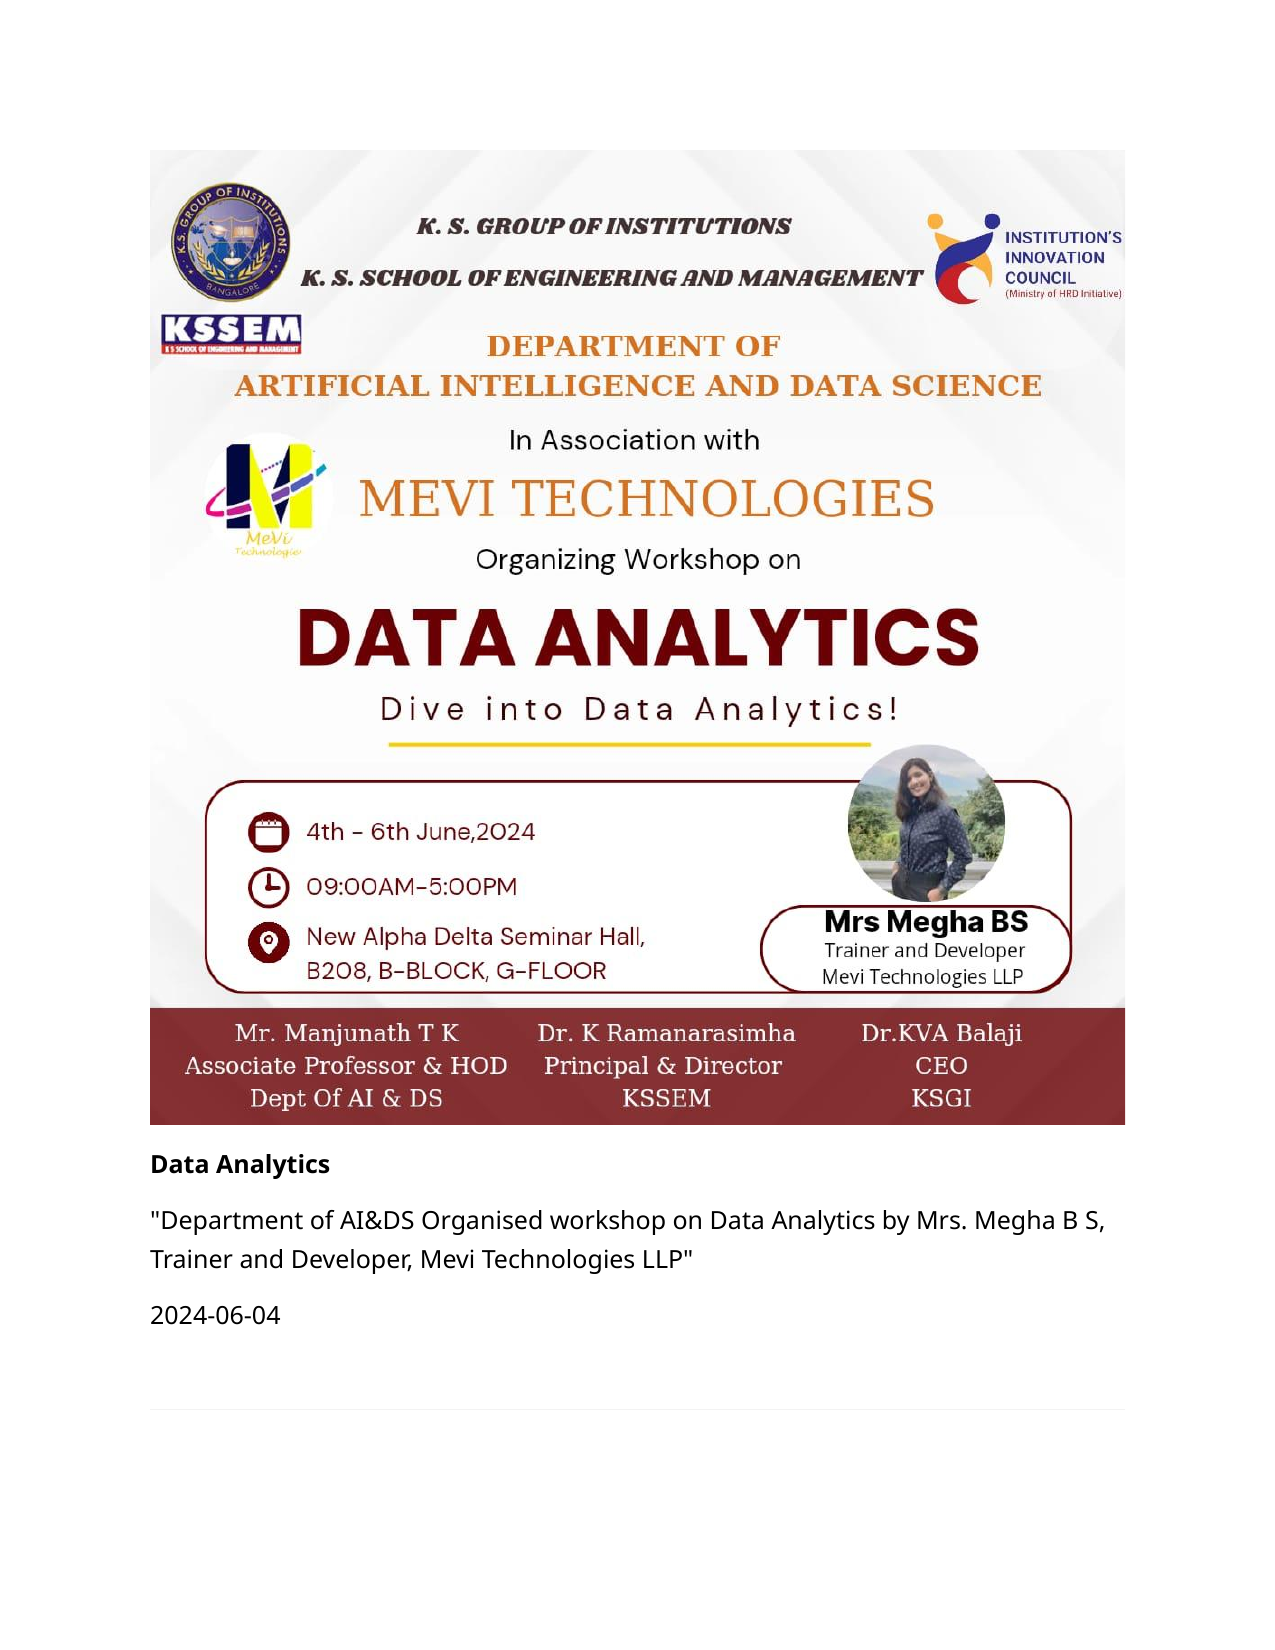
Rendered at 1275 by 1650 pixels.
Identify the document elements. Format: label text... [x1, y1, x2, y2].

text Data Analytics [150, 1147, 1125, 1181]
text 2024-06-04 [150, 1298, 1125, 1332]
text "Department of AI&DS Organised workshop on Data Analytics by Mrs. Megha B S, Trainer and Developer, Mevi Technologies LLP" [150, 1203, 1125, 1276]
picture [150, 150, 1125, 1125]
